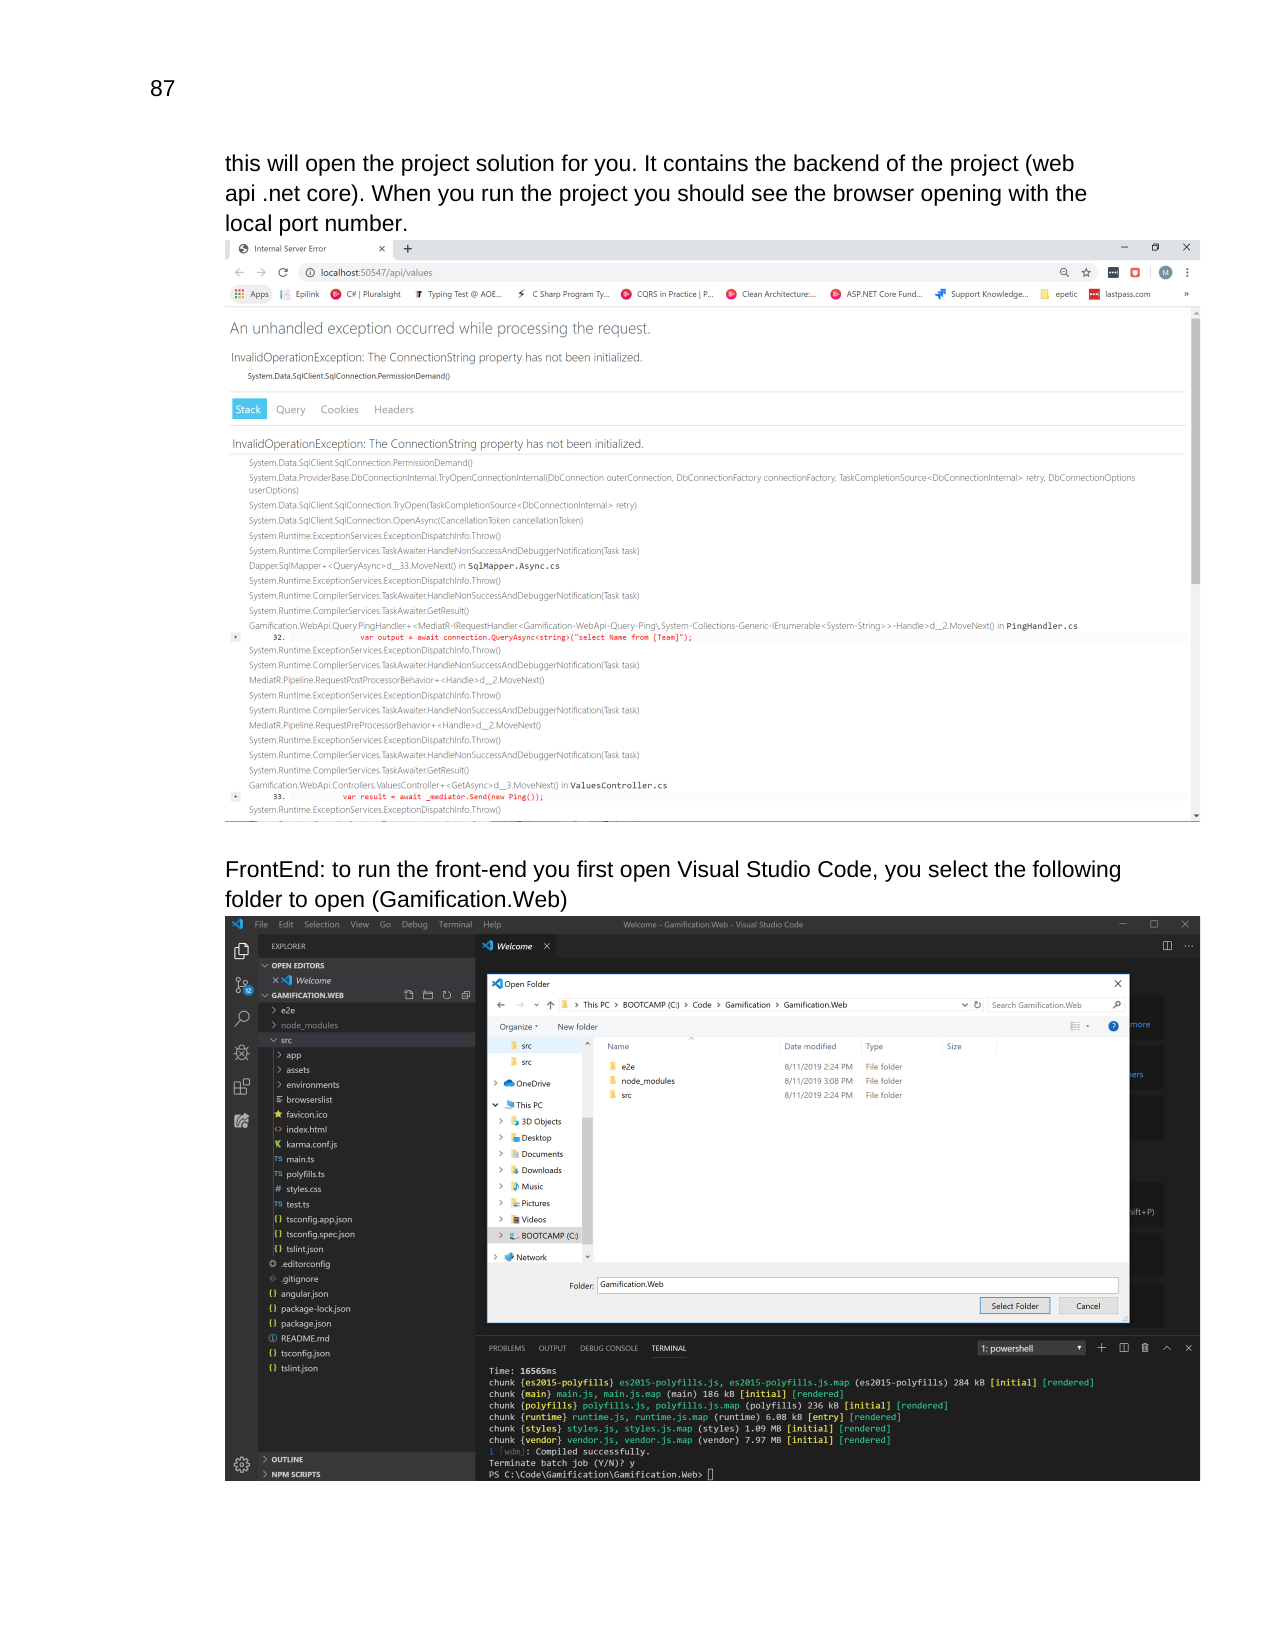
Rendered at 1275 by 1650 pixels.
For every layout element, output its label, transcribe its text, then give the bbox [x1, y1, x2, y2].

text FrontEnd: to run the front-end you first open Visual Studio Code, you select the following folder to open (Gamification.Web) [225, 856, 1125, 912]
picture [225, 240, 1200, 822]
picture [225, 916, 1200, 1481]
text this will open the project solution for you. It contains the backend of the project (web api .net core). When you run the project you should see the browser opening with the local port number. [225, 150, 1125, 237]
